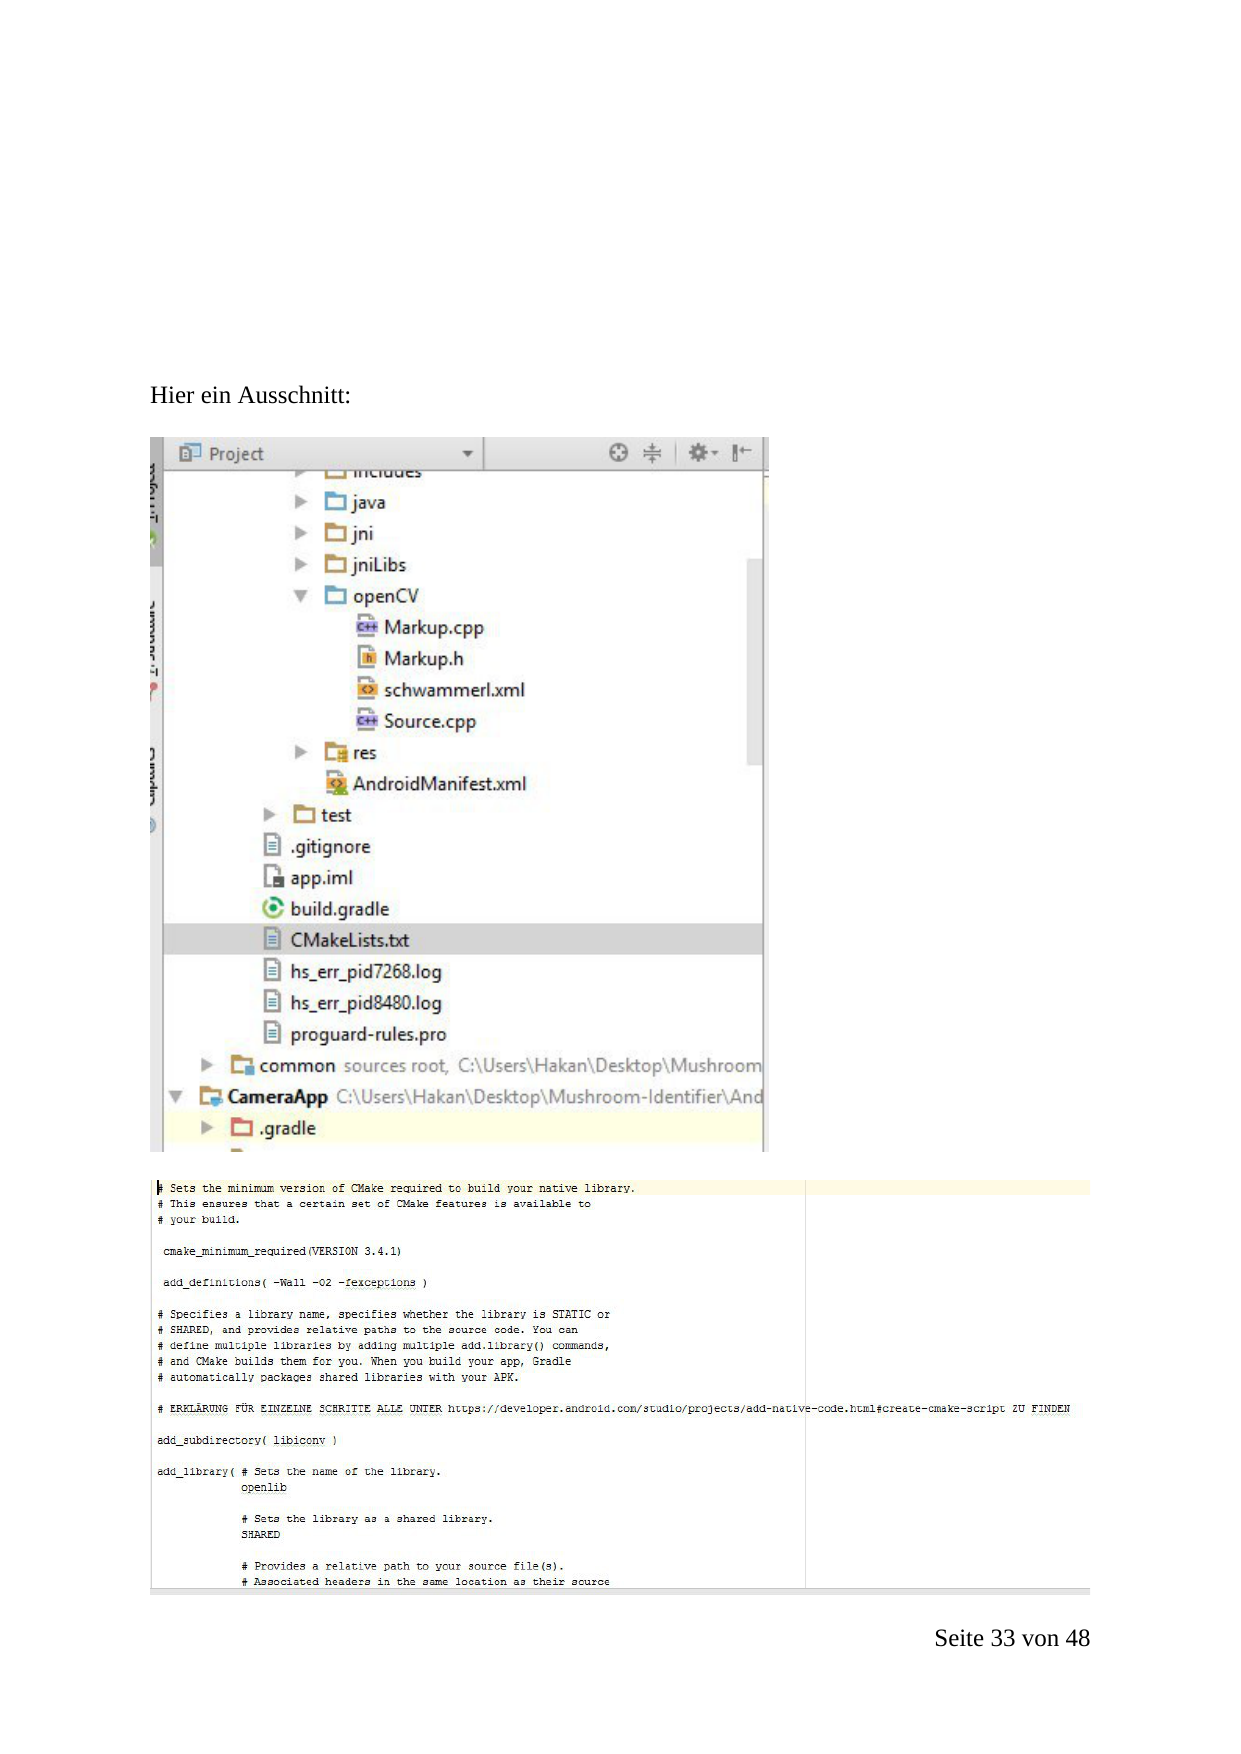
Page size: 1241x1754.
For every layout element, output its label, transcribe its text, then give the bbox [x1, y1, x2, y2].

picture [150, 1180, 1091, 1595]
picture [150, 437, 769, 1152]
text Hier ein Ausschnitt: [150, 380, 1090, 409]
